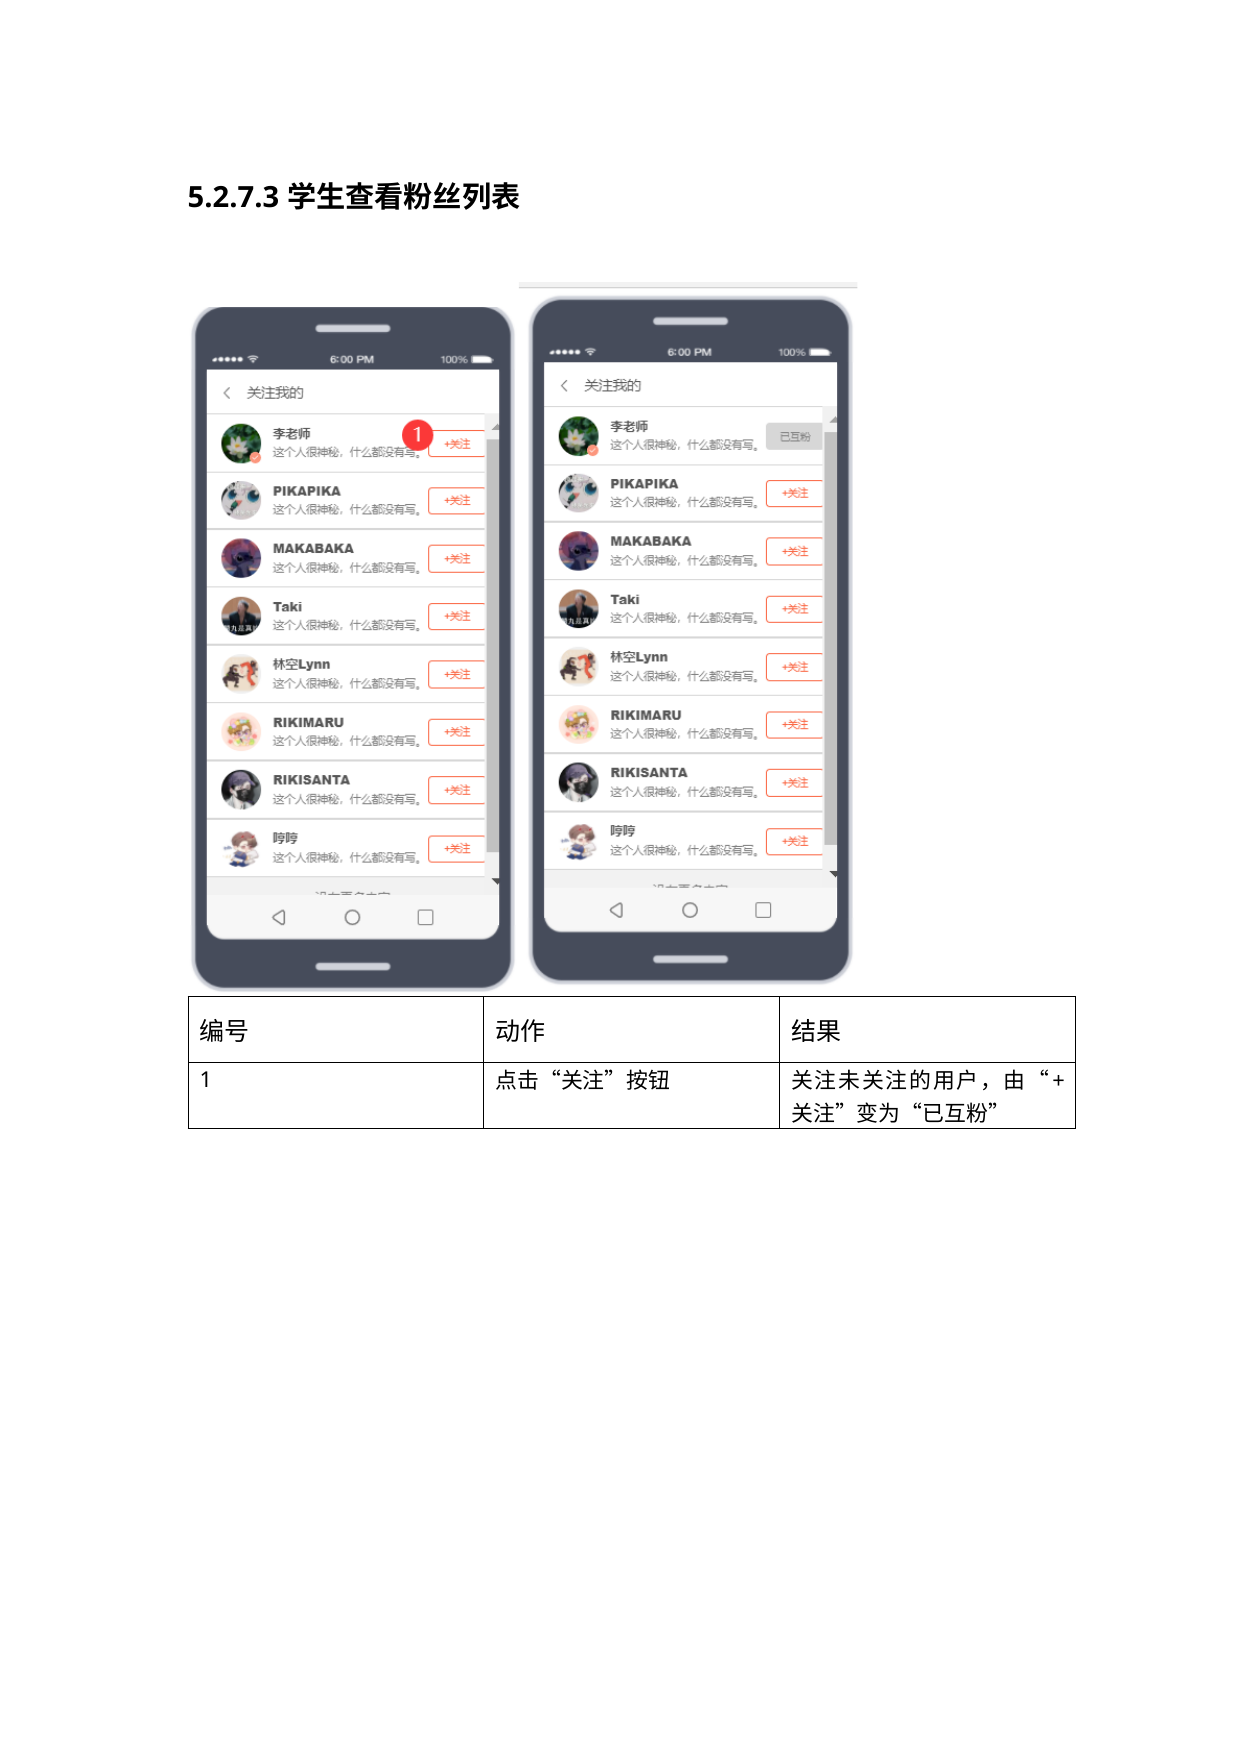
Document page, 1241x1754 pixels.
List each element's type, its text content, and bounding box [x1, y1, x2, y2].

table_header 编号 [189, 997, 483, 1062]
picture [187, 282, 858, 994]
table_cell 1 [189, 1063, 483, 1128]
table_cell 点击“关注”按钮 [484, 1063, 779, 1128]
table_header 结果 [780, 997, 1075, 1062]
subtitle 5.2.7.3 学生查看粉丝列表 [187, 162, 1053, 227]
table_header 动作 [484, 997, 779, 1062]
table_cell 关注未关注的用户，由“+关注”变为“已互粉” [780, 1063, 1075, 1128]
